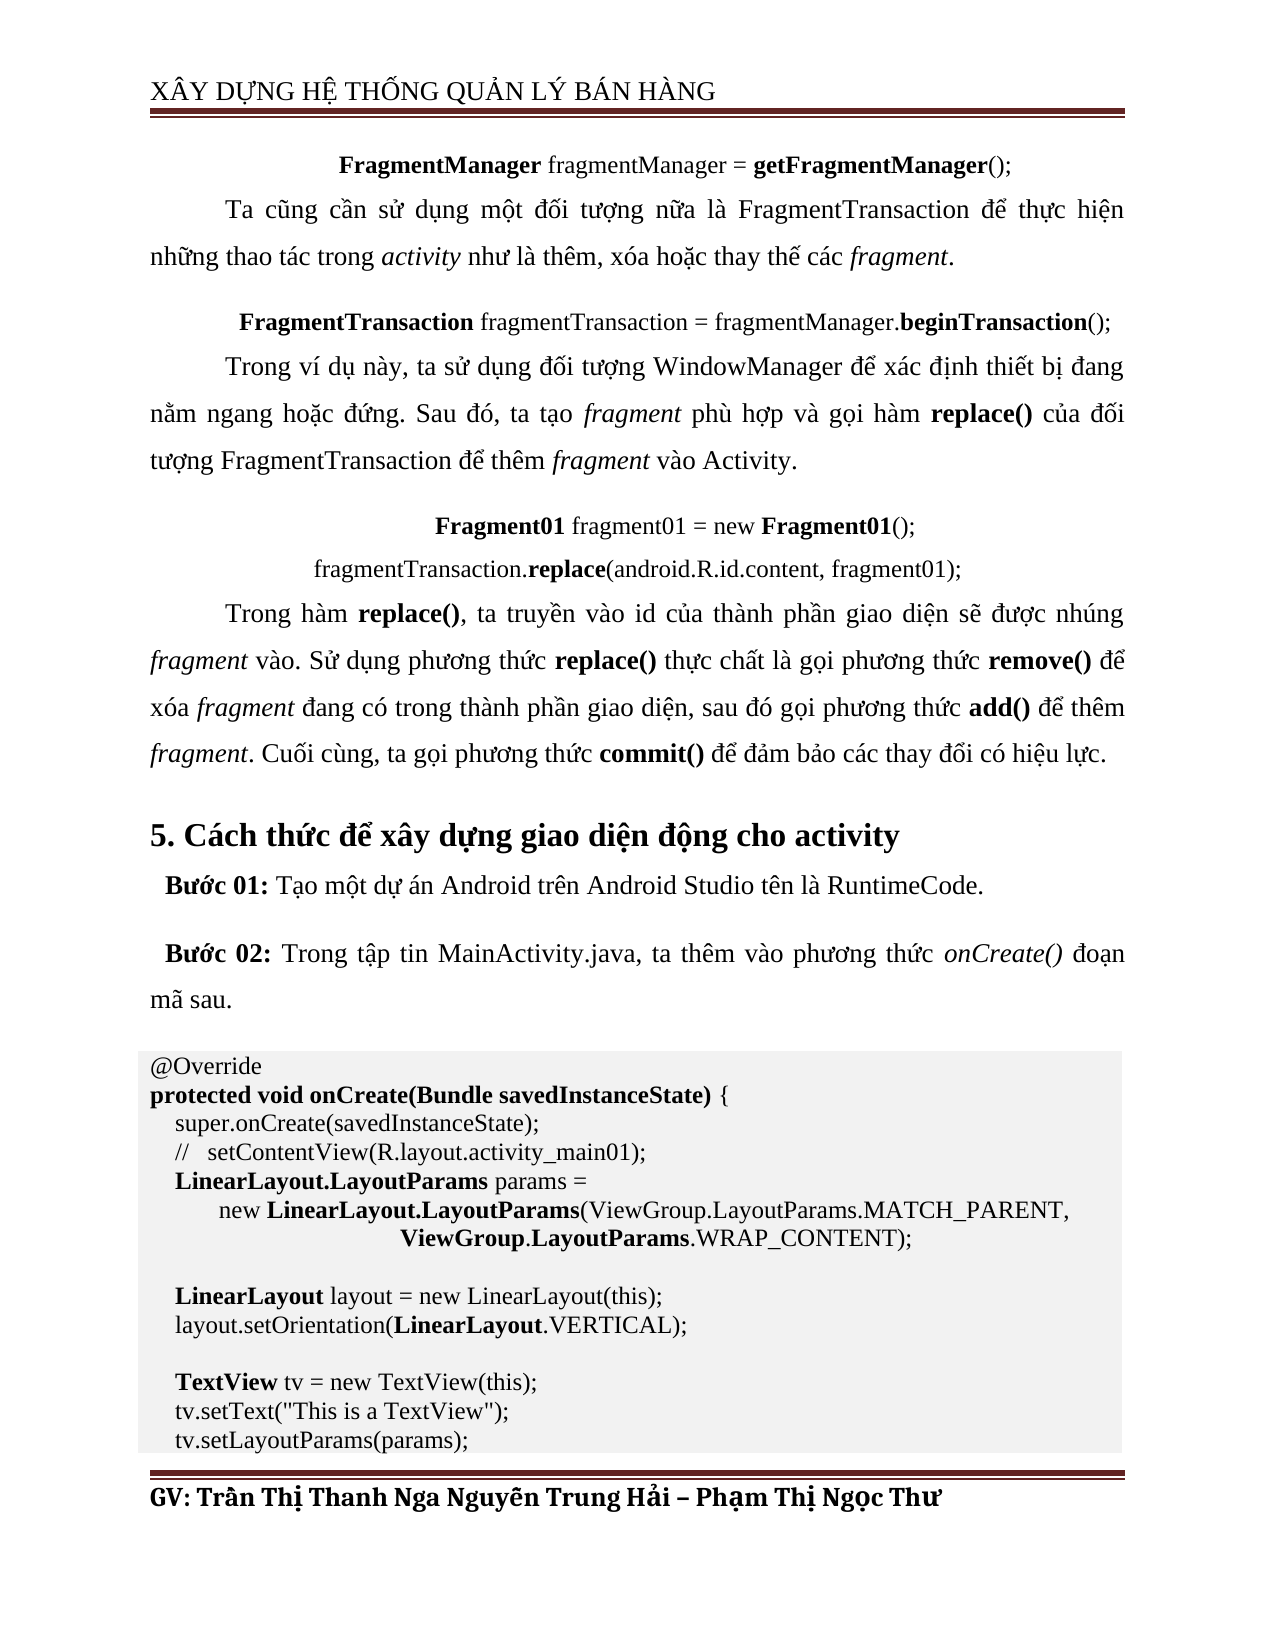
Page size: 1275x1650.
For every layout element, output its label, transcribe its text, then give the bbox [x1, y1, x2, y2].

subtitle 5. Cách thức để xây dựng giao diện động cho activity [150, 815, 1120, 854]
text Bước 01: Tạo một dự án Android trên Android Studio tên là RuntimeCode. [150, 869, 1125, 901]
text Trong ví dụ này, ta sử dụng đối tượng WindowManager để xác định thiết bị đang nằm ngang hoặc đứng. Sau đó, ta tạo fragment phù hợp và gọi hàm replace() của đối tượng FragmentTransaction để thêm fragment vào Activity. [150, 350, 1125, 475]
text Bước 02: Trong tập tin MainActivity.java, ta thêm vào phương thức onCreate() đoạn mã sau. [150, 937, 1125, 1015]
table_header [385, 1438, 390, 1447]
text FragmentManager fragmentManager = getFragmentManager(); [150, 150, 1125, 179]
text Ta cũng cần sử dụng một đối tượng nữa là FragmentTransaction để thực hiện những thao tác trong activity như là thêm, xóa hoặc thay thế các fragment. [150, 193, 1125, 271]
text Fragment01 fragment01 = new Fragment01(); fragmentTransaction.replace(android.R.id.content, fragment01); [150, 511, 1125, 583]
text Trong hàm replace(), ta truyền vào id của thành phần giao diện sẽ được nhúng fragment vào. Sử dụng phương thức replace() thực chất là gọi phương thức remove() để xóa fragment đang có trong thành phần giao diện, sau đó gọi phương thức add() để thêm fragment. Cuối cùng, ta gọi phương thức commit() để đảm bảo các thay đổi có hiệu lực. [150, 597, 1125, 769]
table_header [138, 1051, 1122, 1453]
text FragmentTransaction fragmentTransaction = fragmentManager.beginTransaction(); [150, 307, 1125, 336]
